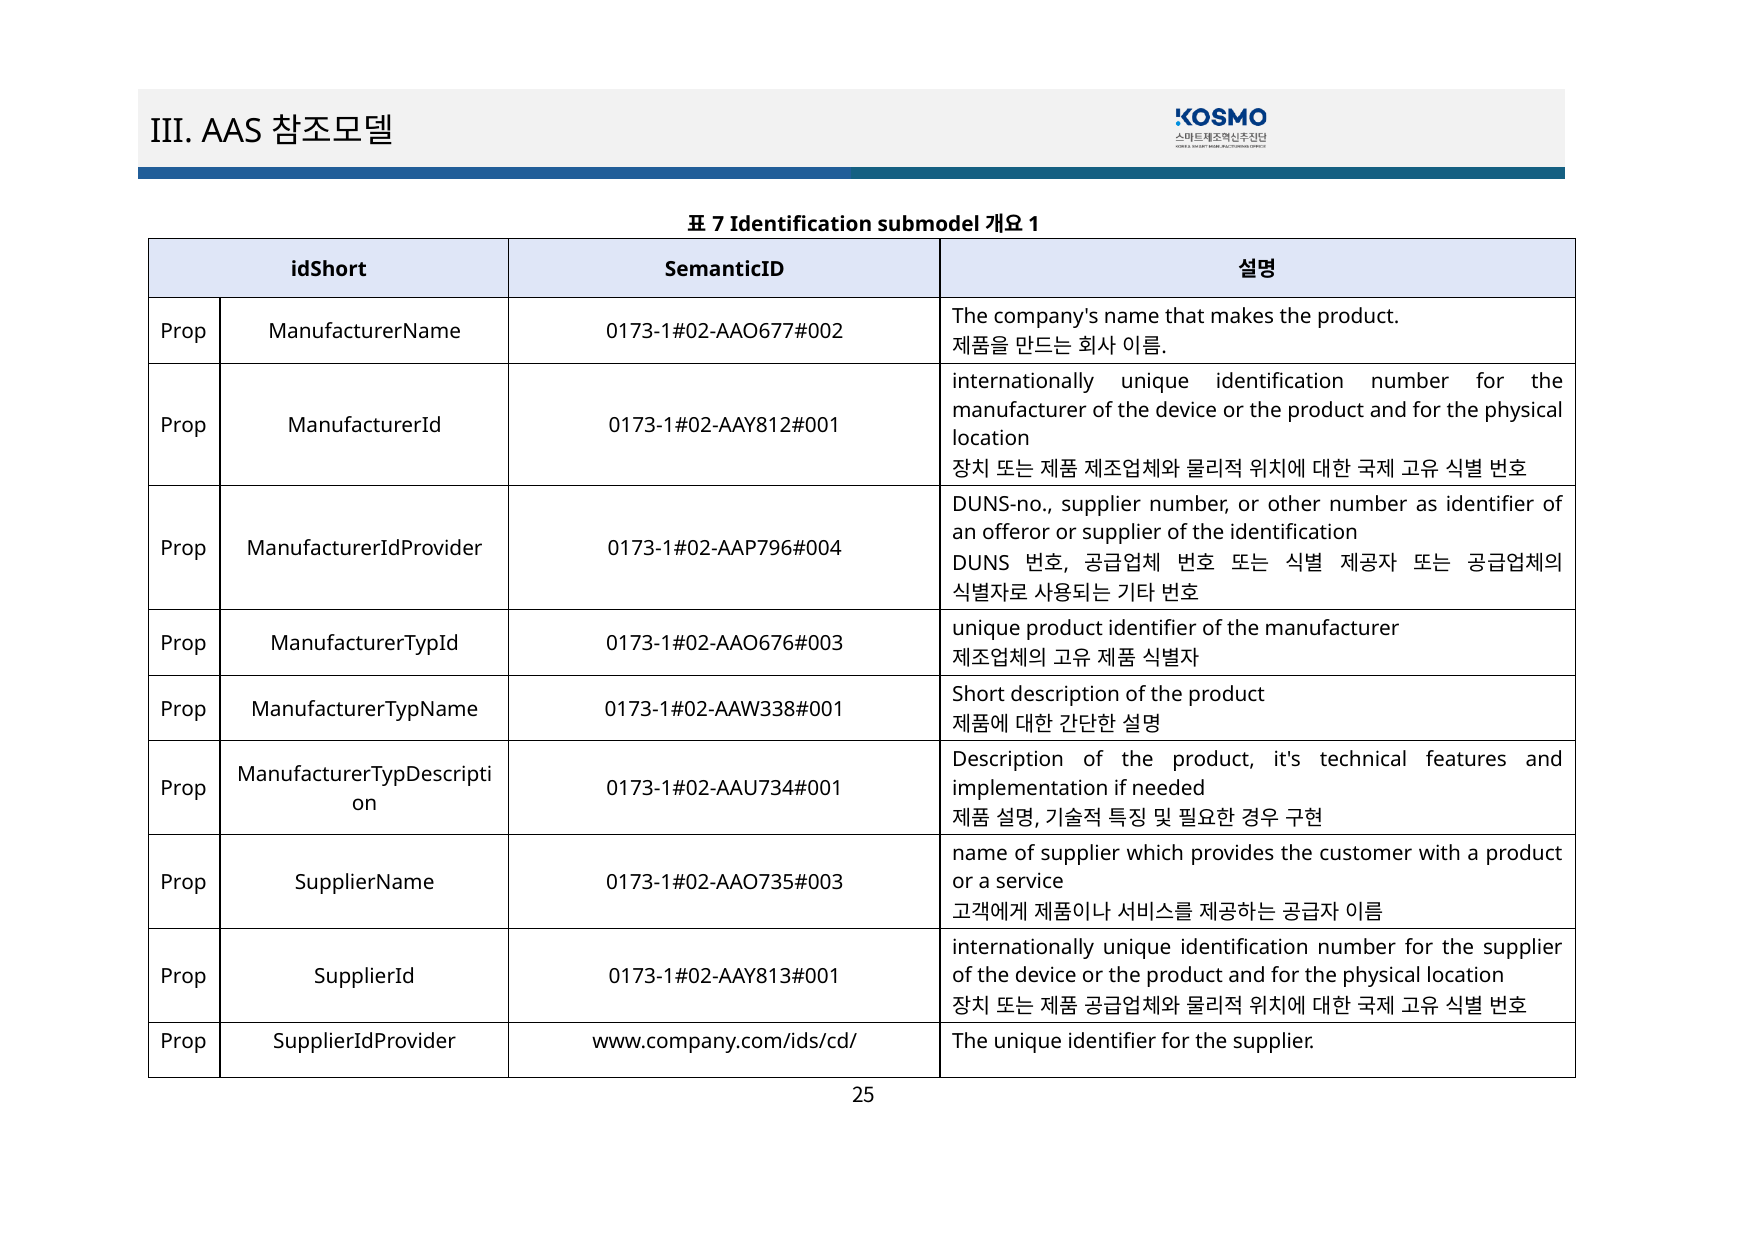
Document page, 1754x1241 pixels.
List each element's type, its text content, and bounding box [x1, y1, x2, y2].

table_cell Prop [149, 486, 219, 609]
table_cell Prop [149, 835, 219, 928]
table_cell ManufacturerIdProvider [221, 486, 508, 609]
table_cell Prop [149, 676, 219, 740]
table_cell ManufacturerName [221, 298, 508, 362]
table_header idShort [149, 239, 508, 297]
table_cell ManufacturerId [221, 364, 508, 485]
table_cell 0173-1#02-AAW338#001 [509, 676, 939, 740]
table_header SemanticID [509, 239, 939, 297]
table_cell Short description of the product 제품에 대한 간단한 설명 [941, 676, 1575, 740]
table_cell www.company.com/ids/cd/ 7183_0272_7091_7264 [509, 1023, 939, 1077]
table_cell Prop [149, 929, 219, 1022]
text 표 7 Identification submodel 개요1 [150, 207, 1577, 238]
table_header 설명 [941, 239, 1575, 297]
table_cell 0173-1#02-AAO677#002 [509, 298, 939, 362]
table_cell ManufacturerTypName [221, 676, 508, 740]
table_cell name of supplier which provides the customer with a product or a service 고객에게 제품이나 서비스를 제공하는 공급자 이름 [941, 835, 1575, 928]
table_cell Prop [149, 741, 219, 834]
picture [1175, 108, 1267, 148]
table_cell Description of the product, it's technical features and implementation if needed 제품 설명, 기술적 특징 및 필요한 경우 구현 [941, 741, 1575, 834]
table_cell internationally unique identification number for the manufacturer of the device or the product and for the physical location 장치 또는 제품 제조업체와 물리적 위치에 대한 국제 고유 식별 번호 [941, 364, 1575, 485]
table_cell Prop [149, 298, 219, 362]
table_cell ManufacturerTypDescription [221, 741, 508, 834]
table_cell SupplierIdProvider [221, 1023, 508, 1077]
table_cell SupplierName [221, 835, 508, 928]
table_cell SupplierId [221, 929, 508, 1022]
table_cell internationally unique identification number for the supplier of the device or the product and for the physical location 장치 또는 제품 공급업체와 물리적 위치에 대한 국제 고유 식별 번호 [941, 929, 1575, 1022]
table_cell 0173-1#02-AAO735#003 [509, 835, 939, 928]
table_cell Prop [149, 610, 219, 675]
table_cell 0173-1#02-AAU734#001 [509, 741, 939, 834]
table_cell Prop [149, 1023, 219, 1077]
table_cell 0173-1#02-AAY813#001 [509, 929, 939, 1022]
table_cell DUNS-no., supplier number, or other number as identifier of an offeror or supplier of the identification DUNS 번호, 공급업체 번호 또는 식별 제공자 또는 공급업체의 식별자로 사용되는 기타 번호 [941, 486, 1575, 609]
table_cell 0173-1#02-AAY812#001 [509, 364, 939, 485]
table_cell 0173-1#02-AAP796#004 [509, 486, 939, 609]
table_cell unique product identifier of the manufacturer 제조업체의 고유 제품 식별자 [941, 610, 1575, 675]
table_cell The unique identifier for the supplier. 공급업체의 고유 식별자. [941, 1023, 1575, 1077]
table_cell The company's name that makes the product. 제품을 만드는 회사 이름. [941, 298, 1575, 362]
table_cell ManufacturerTypId [221, 610, 508, 675]
table_cell 0173-1#02-AAO676#003 [509, 610, 939, 675]
table_cell Prop [149, 364, 219, 485]
